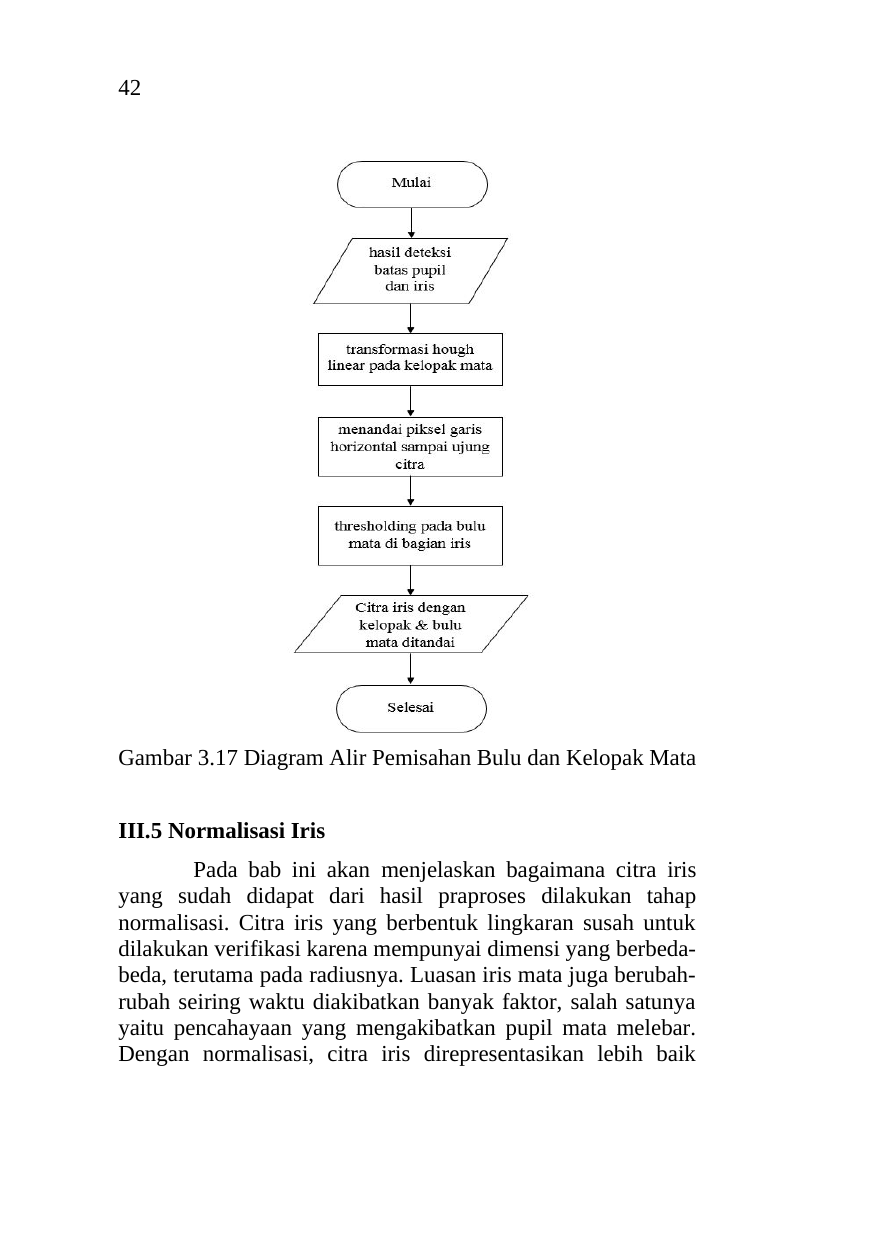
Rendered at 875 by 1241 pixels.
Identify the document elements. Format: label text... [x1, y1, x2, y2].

subtitle Normalisasi Iris [118, 817, 697, 843]
picture [273, 147, 542, 745]
